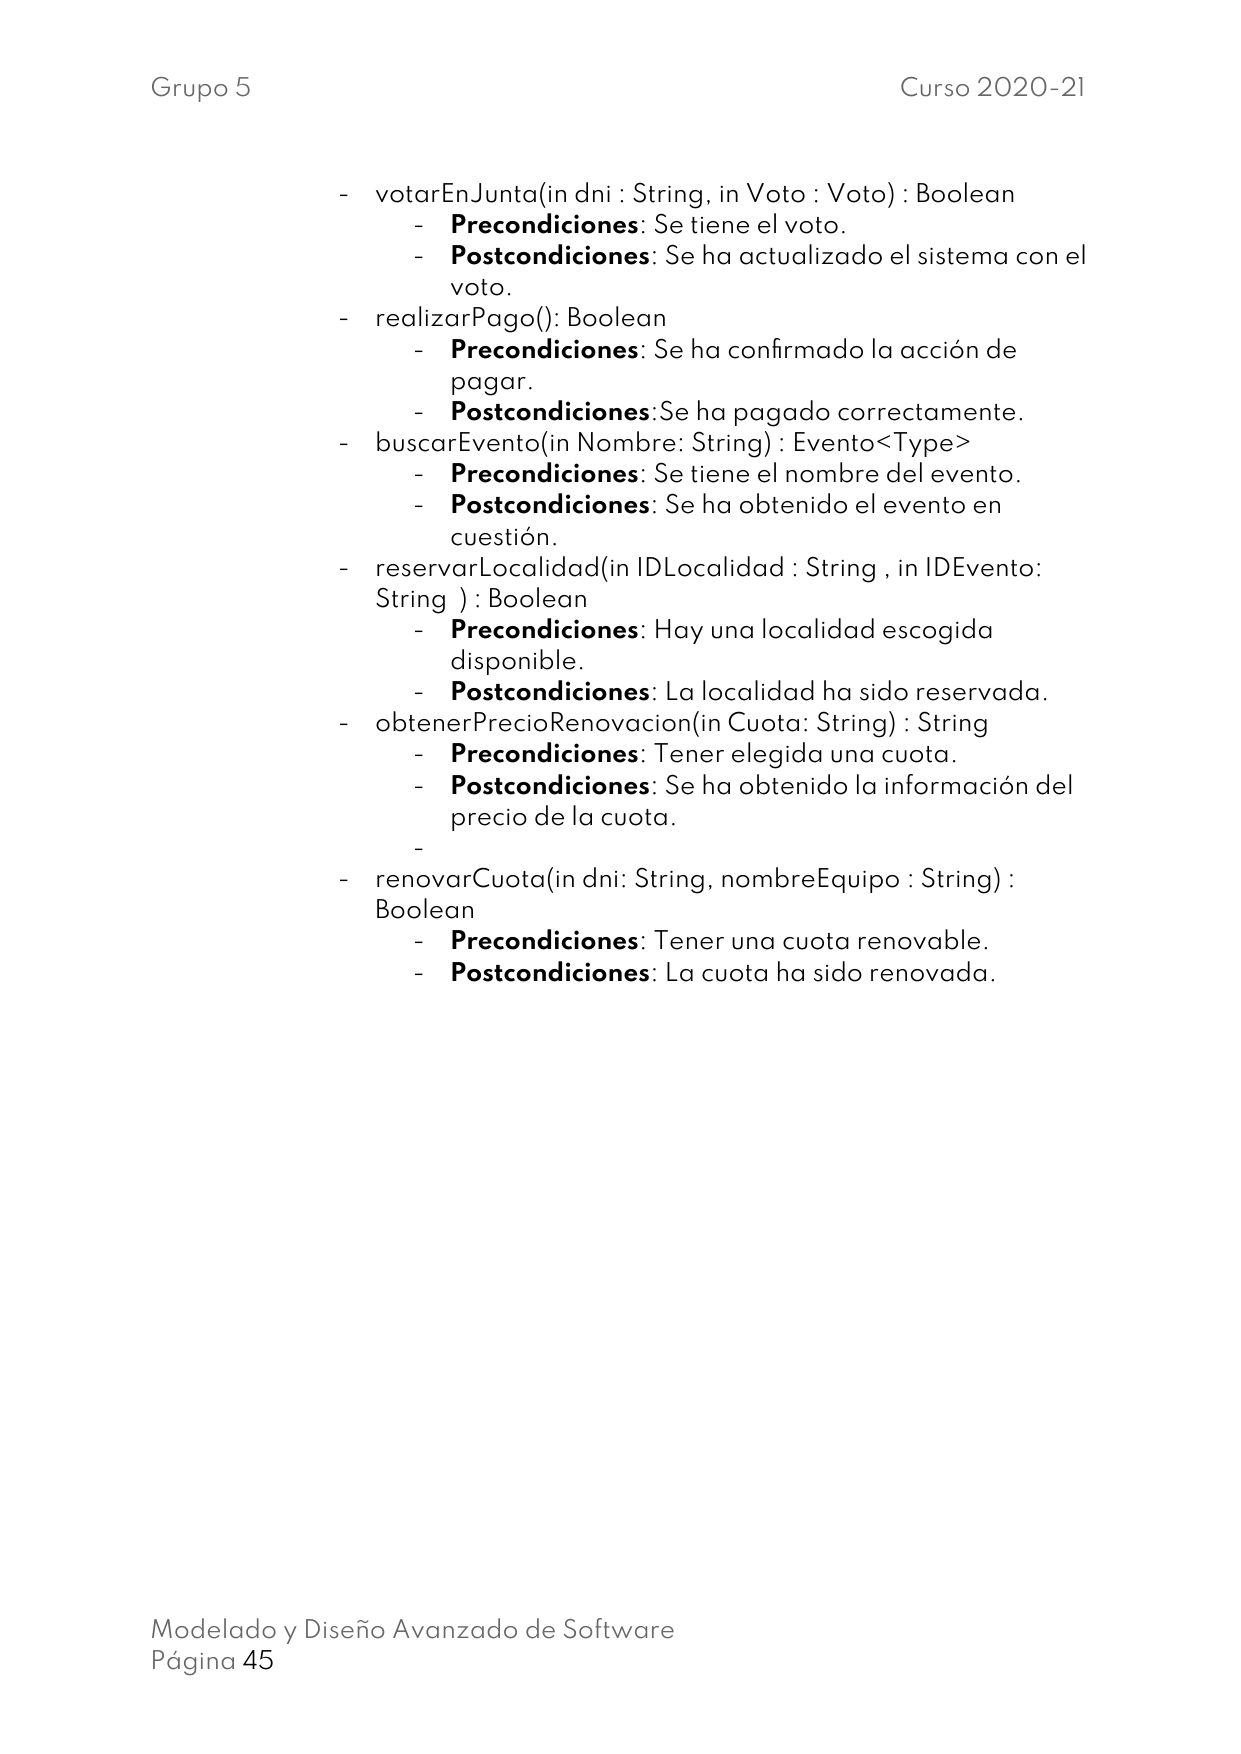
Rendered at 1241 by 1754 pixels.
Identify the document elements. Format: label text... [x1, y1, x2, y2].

list Precondiciones: Se ha confirmado la acción de pagar. [412, 337, 1090, 395]
list Precondiciones: Se tiene el voto. [412, 212, 1090, 239]
list obtenerPrecioRenovacion(in Cuota: String) : String [337, 711, 1090, 738]
list Precondiciones: Tener una cuota renovable. [412, 929, 1090, 956]
list Postcondiciones: Se ha obtenido la información del precio de la cuota. [412, 773, 1090, 831]
list Postcondiciones: Se ha obtenido el evento en cuestión. [412, 493, 1090, 551]
list Postcondiciones: La localidad ha sido reservada. [412, 679, 1090, 707]
list realizarPago(): Boolean [337, 306, 1090, 333]
list renovarCuota(in dni: String, nombreEquipo : String) : Boolean [337, 866, 1090, 924]
list buscarEvento(in Nombre: String) : Evento<Type> [337, 430, 1090, 457]
list Precondiciones: Se tiene el nombre del evento. [412, 461, 1090, 488]
list Precondiciones: Tener elegida una cuota. [412, 742, 1090, 769]
list Postcondiciones:Se ha pagado correctamente. [412, 399, 1090, 426]
list Postcondiciones: La cuota ha sido renovada. [412, 960, 1090, 987]
list reservarLocalidad(in IDLocalidad : String , in IDEvento: String ) : Boolean [337, 555, 1090, 613]
list votarEnJunta(in dni : String, in Voto : Voto) : Boolean [337, 181, 1090, 208]
list Postcondiciones: Se ha actualizado el sistema con el voto. [412, 243, 1090, 302]
list Precondiciones: Hay una localidad escogida disponible. [412, 617, 1090, 675]
